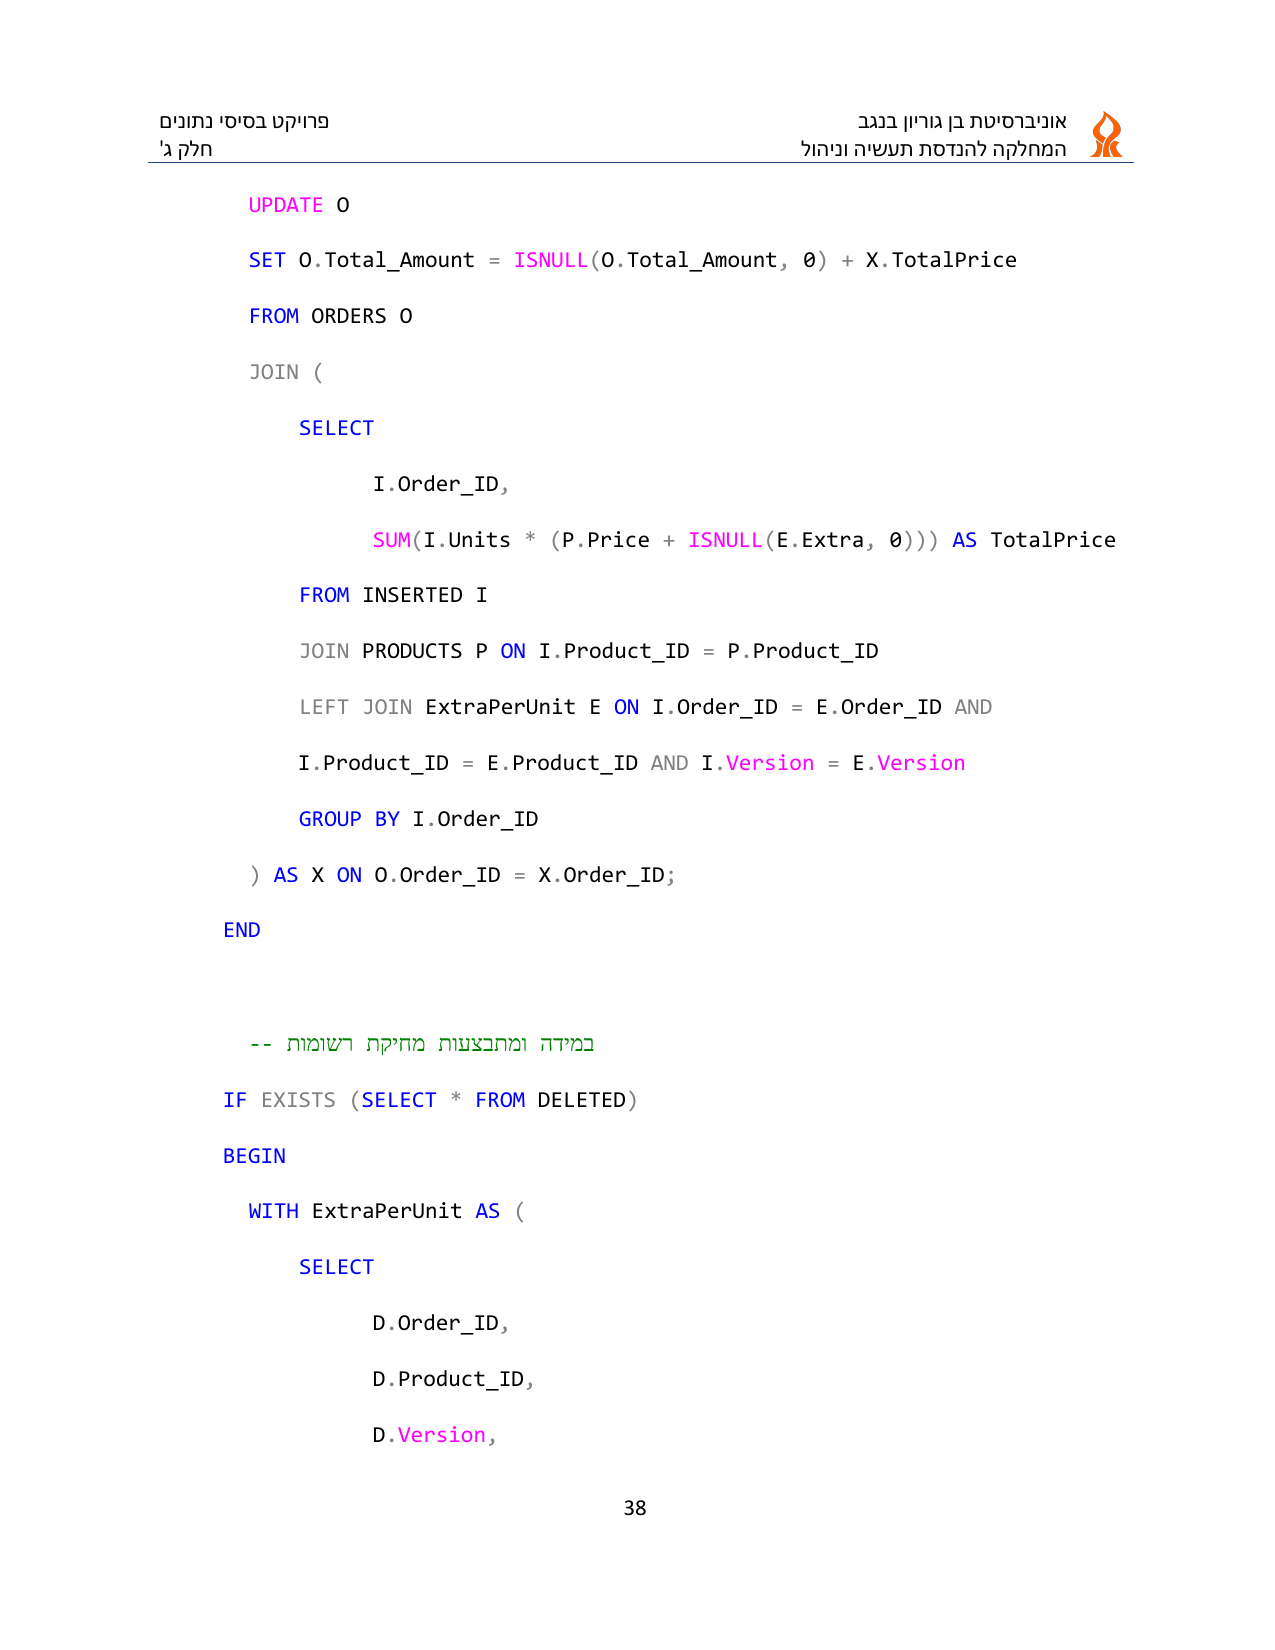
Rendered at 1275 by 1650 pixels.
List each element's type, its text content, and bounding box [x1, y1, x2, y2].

text IF EXISTS (SELECT * FROM DELETED) [148, 1086, 1122, 1113]
text SUM(I.Units * (P.Price + ISNULL(E.Extra, 0))) AS TotalPrice [148, 526, 1122, 553]
text UPDATE O [148, 191, 1122, 218]
text SELECT [148, 414, 1122, 441]
picture [1089, 111, 1123, 157]
text LEFT JOIN ExtraPerUnit E ON I.Order_ID = E.Order_ID AND [148, 693, 1122, 720]
text D.Product_ID, [148, 1365, 1122, 1392]
text ) AS X ON O.Order_ID = X.Order_ID; [148, 861, 1122, 888]
text BEGIN [148, 1142, 1122, 1169]
text I.Order_ID, [148, 470, 1122, 497]
text -- במידה ומתבצעות מחיקת רשומות [148, 1030, 1122, 1057]
text D.Order_ID, [148, 1309, 1122, 1336]
text D.Version, [148, 1421, 1122, 1448]
text JOIN PRODUCTS P ON I.Product_ID = P.Product_ID [148, 638, 1122, 664]
text SELECT [148, 1254, 1122, 1281]
text GROUP BY I.Order_ID [148, 805, 1122, 832]
text SET O.Total_Amount = ISNULL(O.Total_Amount, 0) + X.TotalPrice [148, 247, 1122, 274]
text WITH ExtraPerUnit AS ( [148, 1198, 1122, 1225]
text FROM ORDERS O [148, 303, 1122, 329]
text END [148, 917, 1122, 944]
text FROM INSERTED I [148, 582, 1122, 609]
text I.Product_ID = E.Product_ID AND I.Version = E.Version [223, 749, 1122, 776]
text JOIN ( [148, 358, 1122, 385]
